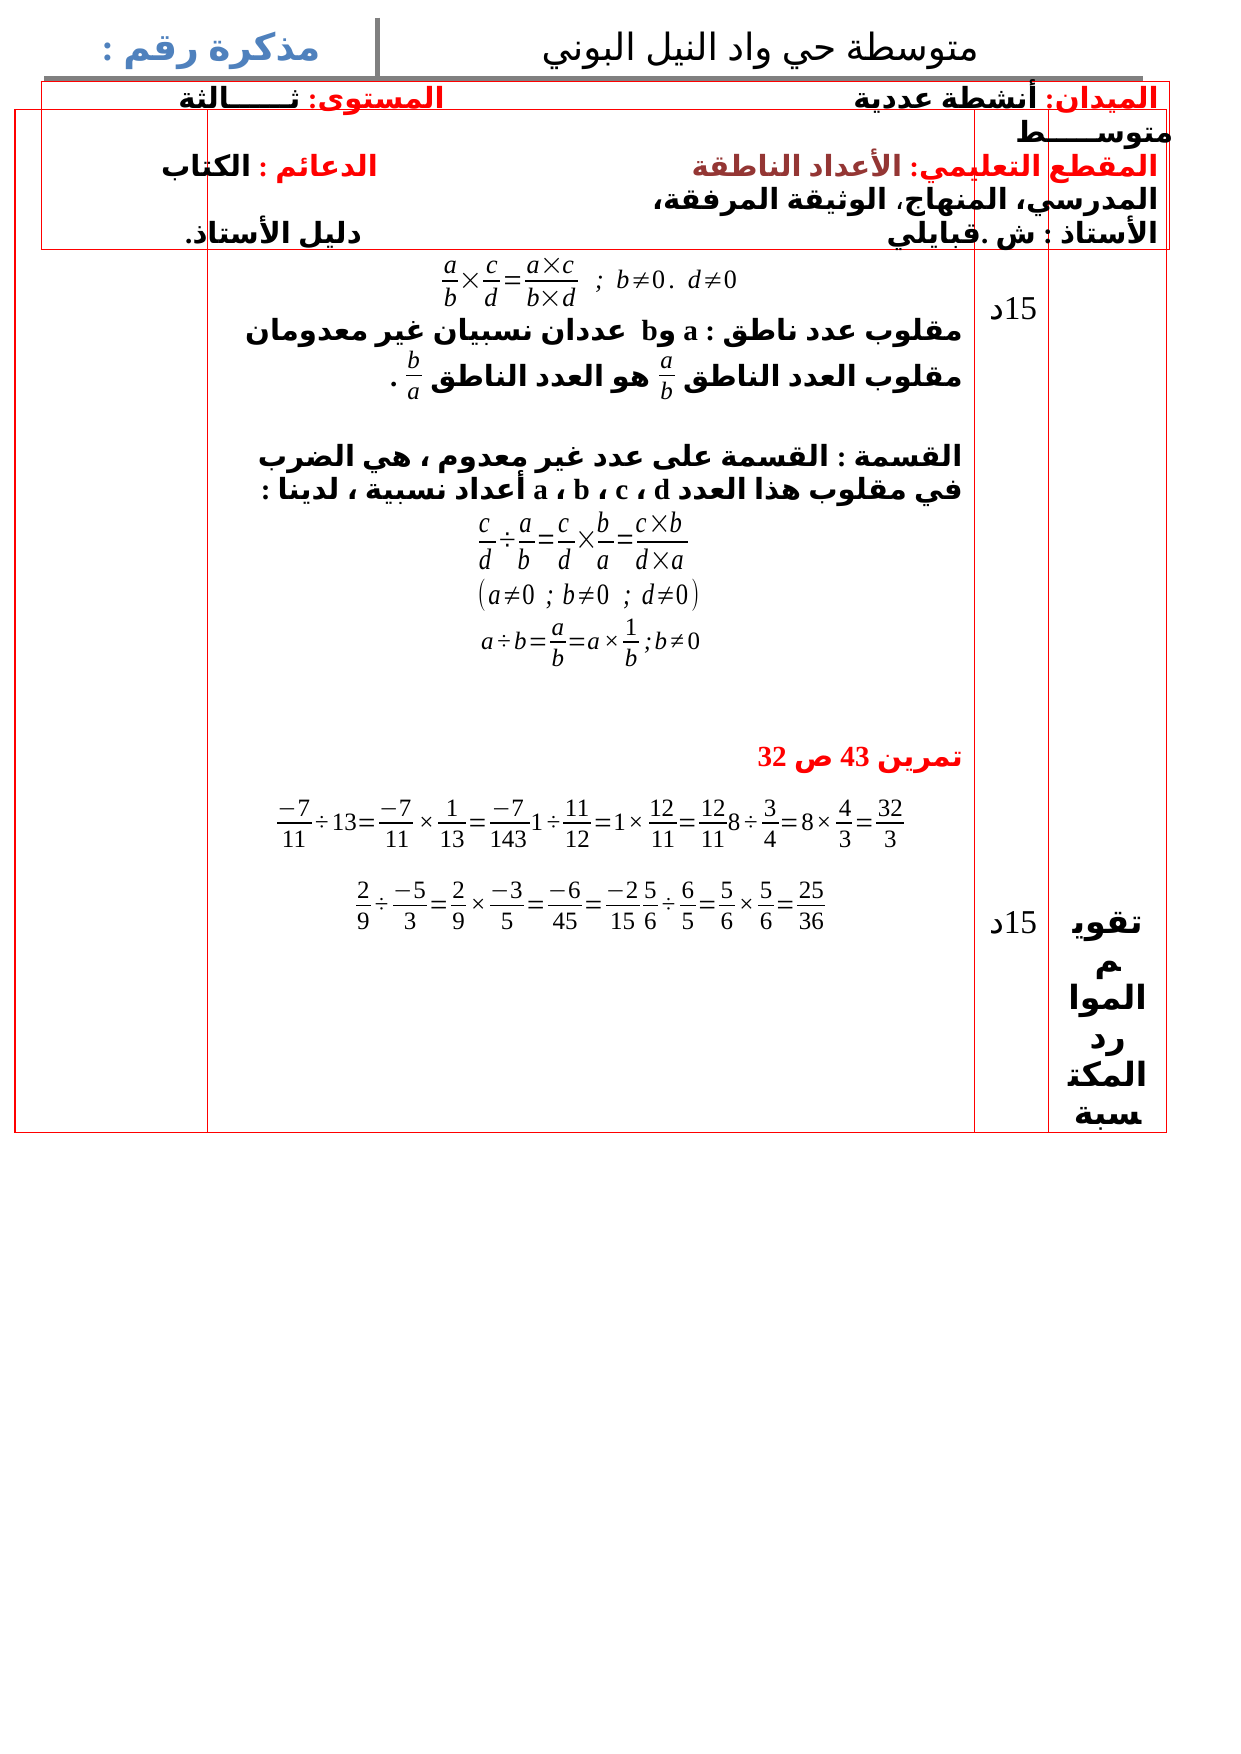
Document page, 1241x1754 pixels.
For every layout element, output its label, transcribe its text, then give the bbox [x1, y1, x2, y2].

table_cell 5د 25د 15د 15د [975, 250, 1048, 1132]
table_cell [1049, 110, 1166, 249]
table_cell تهيئة أنشطة بناء و الموارد تقويم الموارد المكتسبة [1049, 250, 1166, 1132]
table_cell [16, 110, 207, 1132]
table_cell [208, 110, 974, 249]
table_cell 5د 25د 15د 15د [975, 110, 1048, 249]
